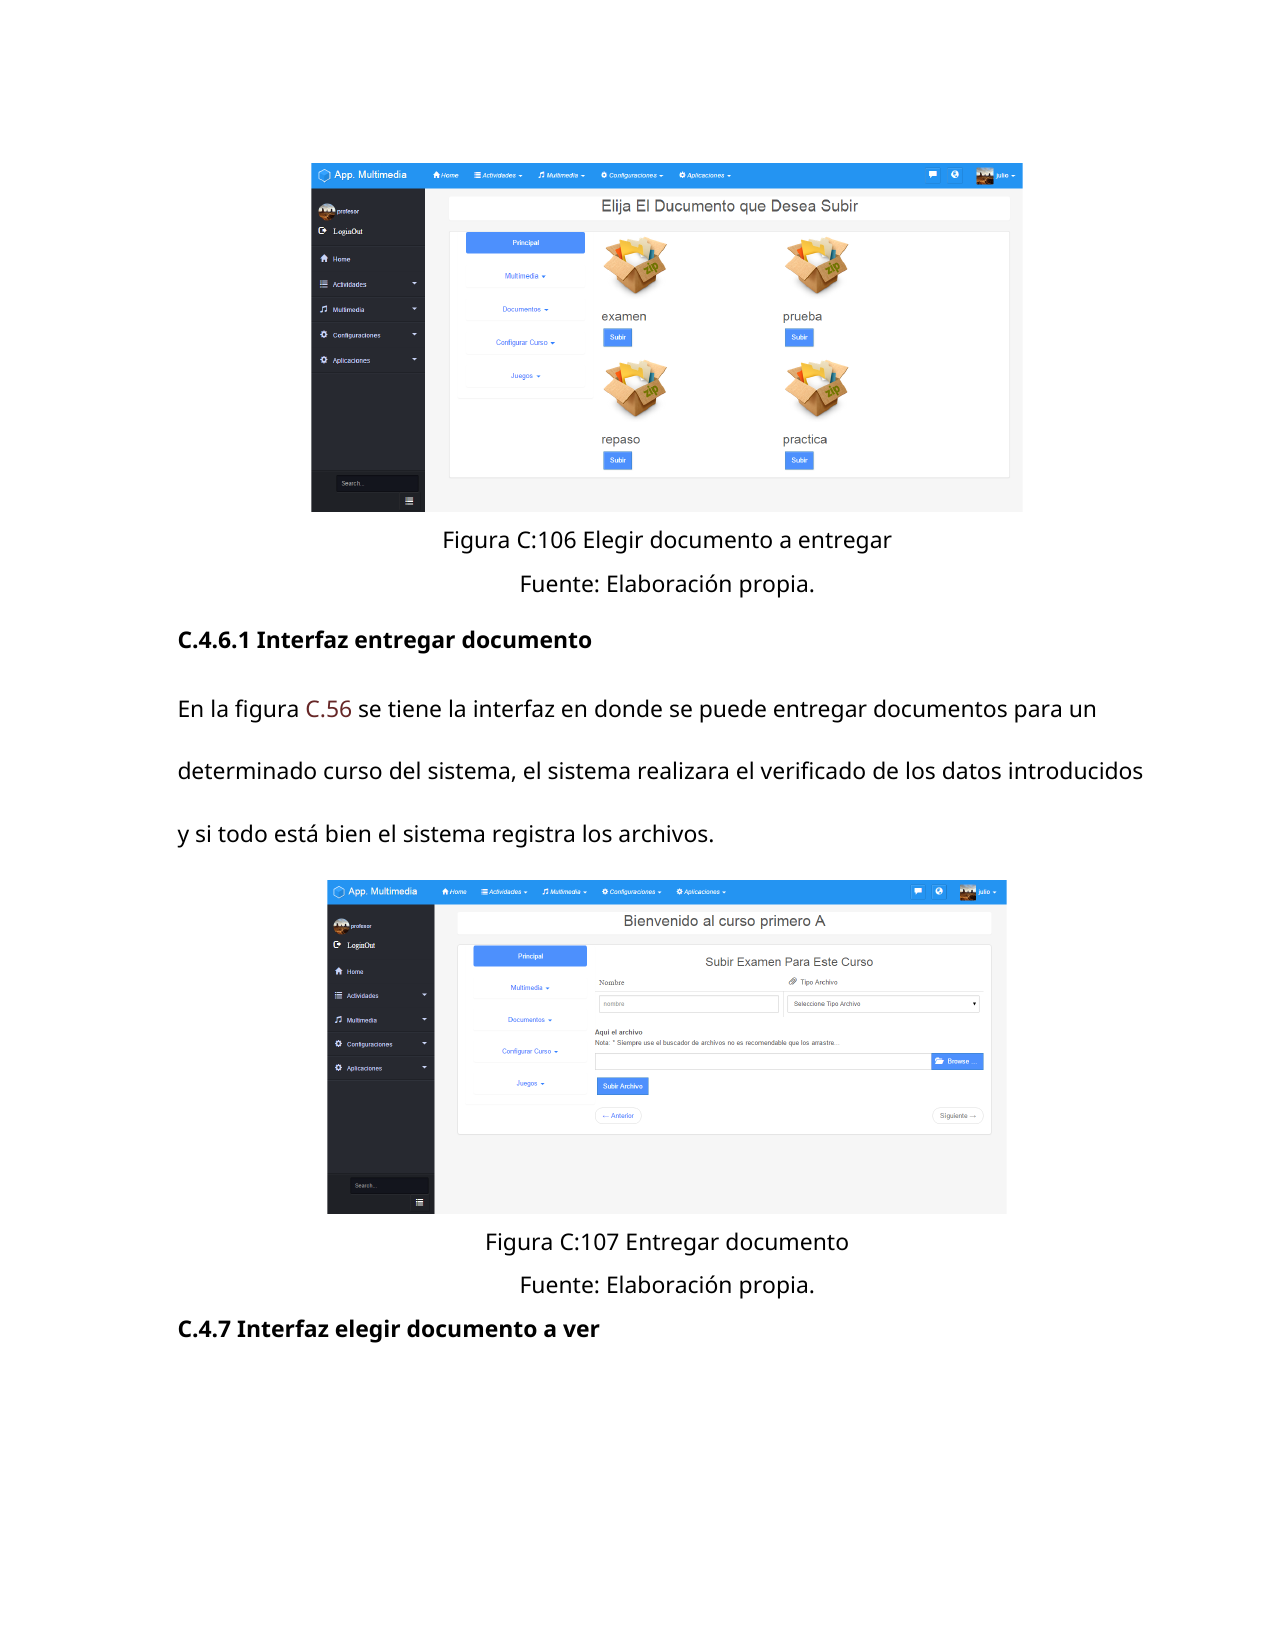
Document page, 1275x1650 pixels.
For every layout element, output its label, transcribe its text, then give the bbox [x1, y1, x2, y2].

text Fuente: Elaboración propia. [177, 568, 1157, 599]
text En la figura C.56 se tiene la interfaz en donde se puede entregar documentos para un determinado curso del sistema, el sistema realizara el verificado de los datos introducidos y si todo está bien el sistema registra los archivos. [177, 693, 1157, 849]
text Fuente: Elaboración propia. [177, 1269, 1157, 1301]
subtitle C.4.7 Interfaz elegir documento a ver [177, 1313, 1157, 1344]
subtitle C.4.6.1 Interfaz entregar documento [177, 624, 1157, 655]
